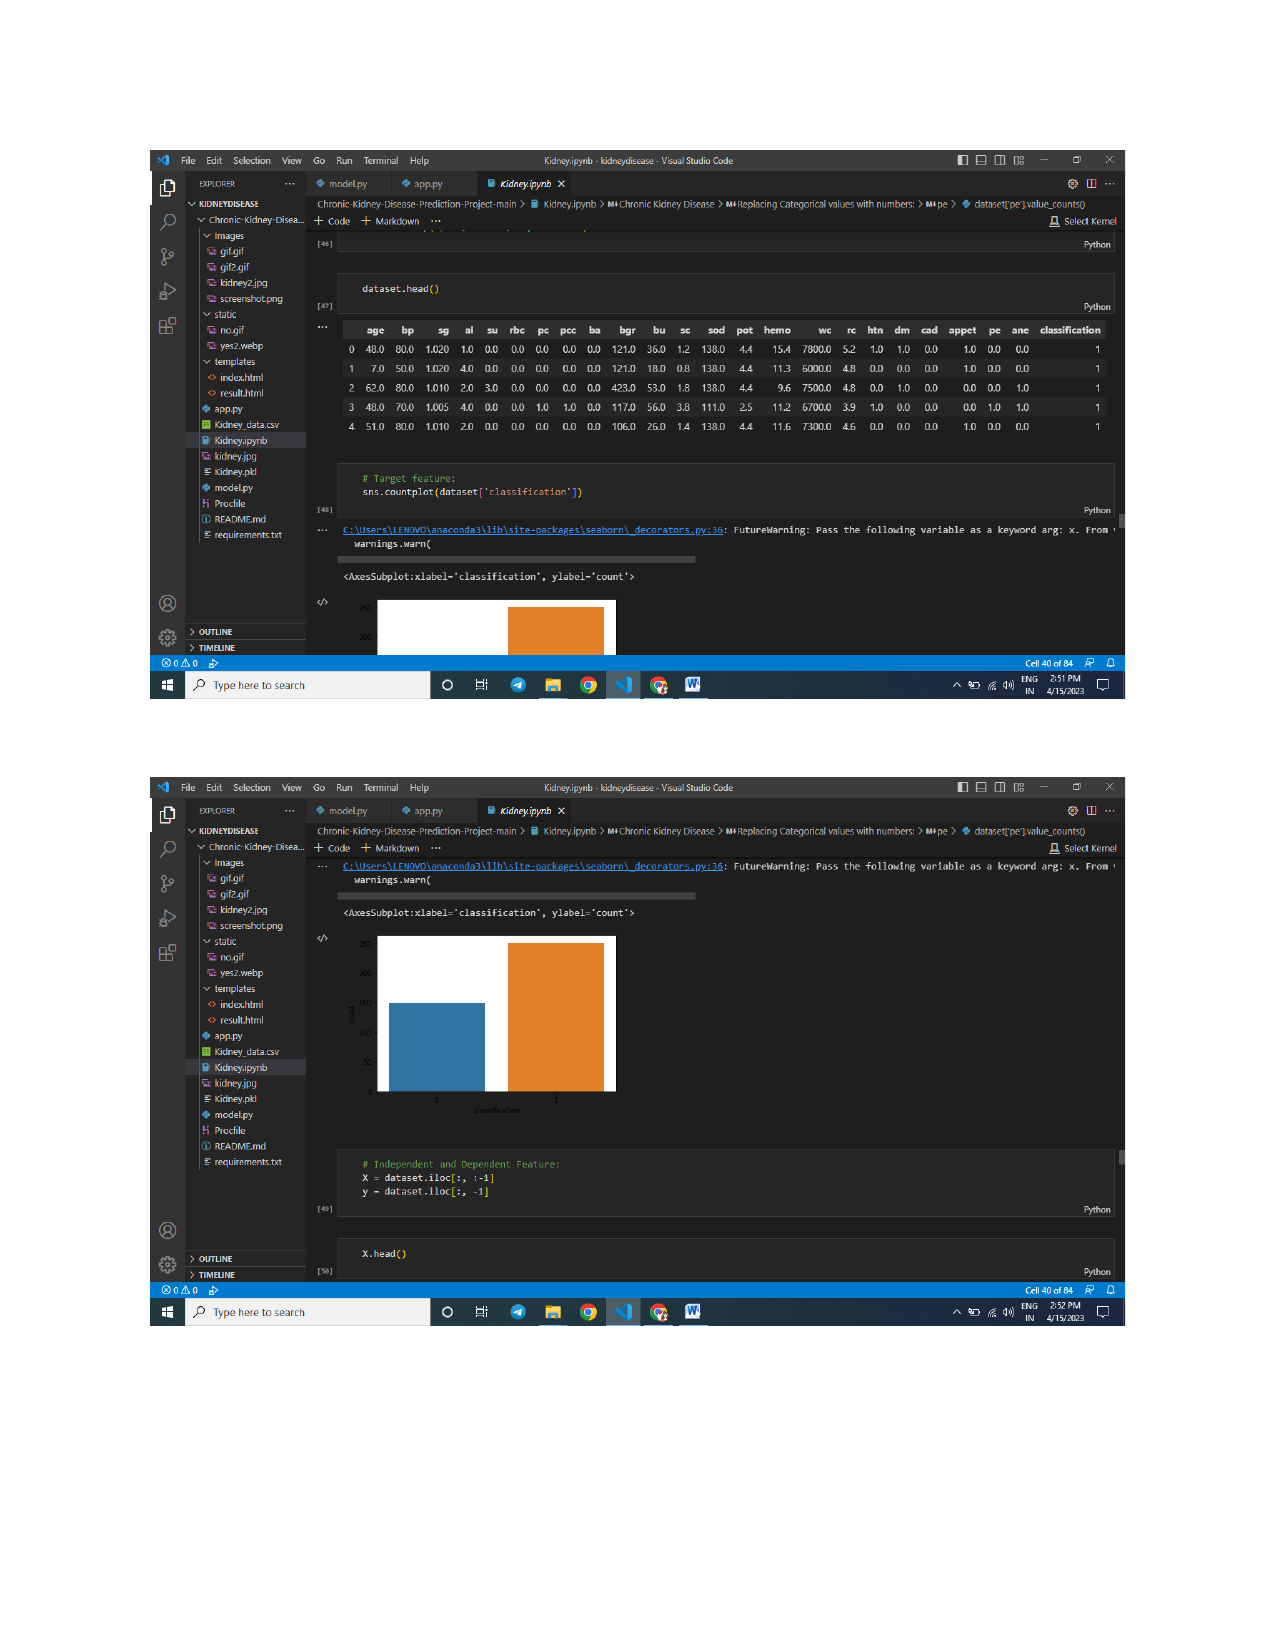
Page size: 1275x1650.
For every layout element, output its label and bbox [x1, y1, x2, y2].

picture [150, 150, 1125, 699]
picture [150, 777, 1125, 1326]
